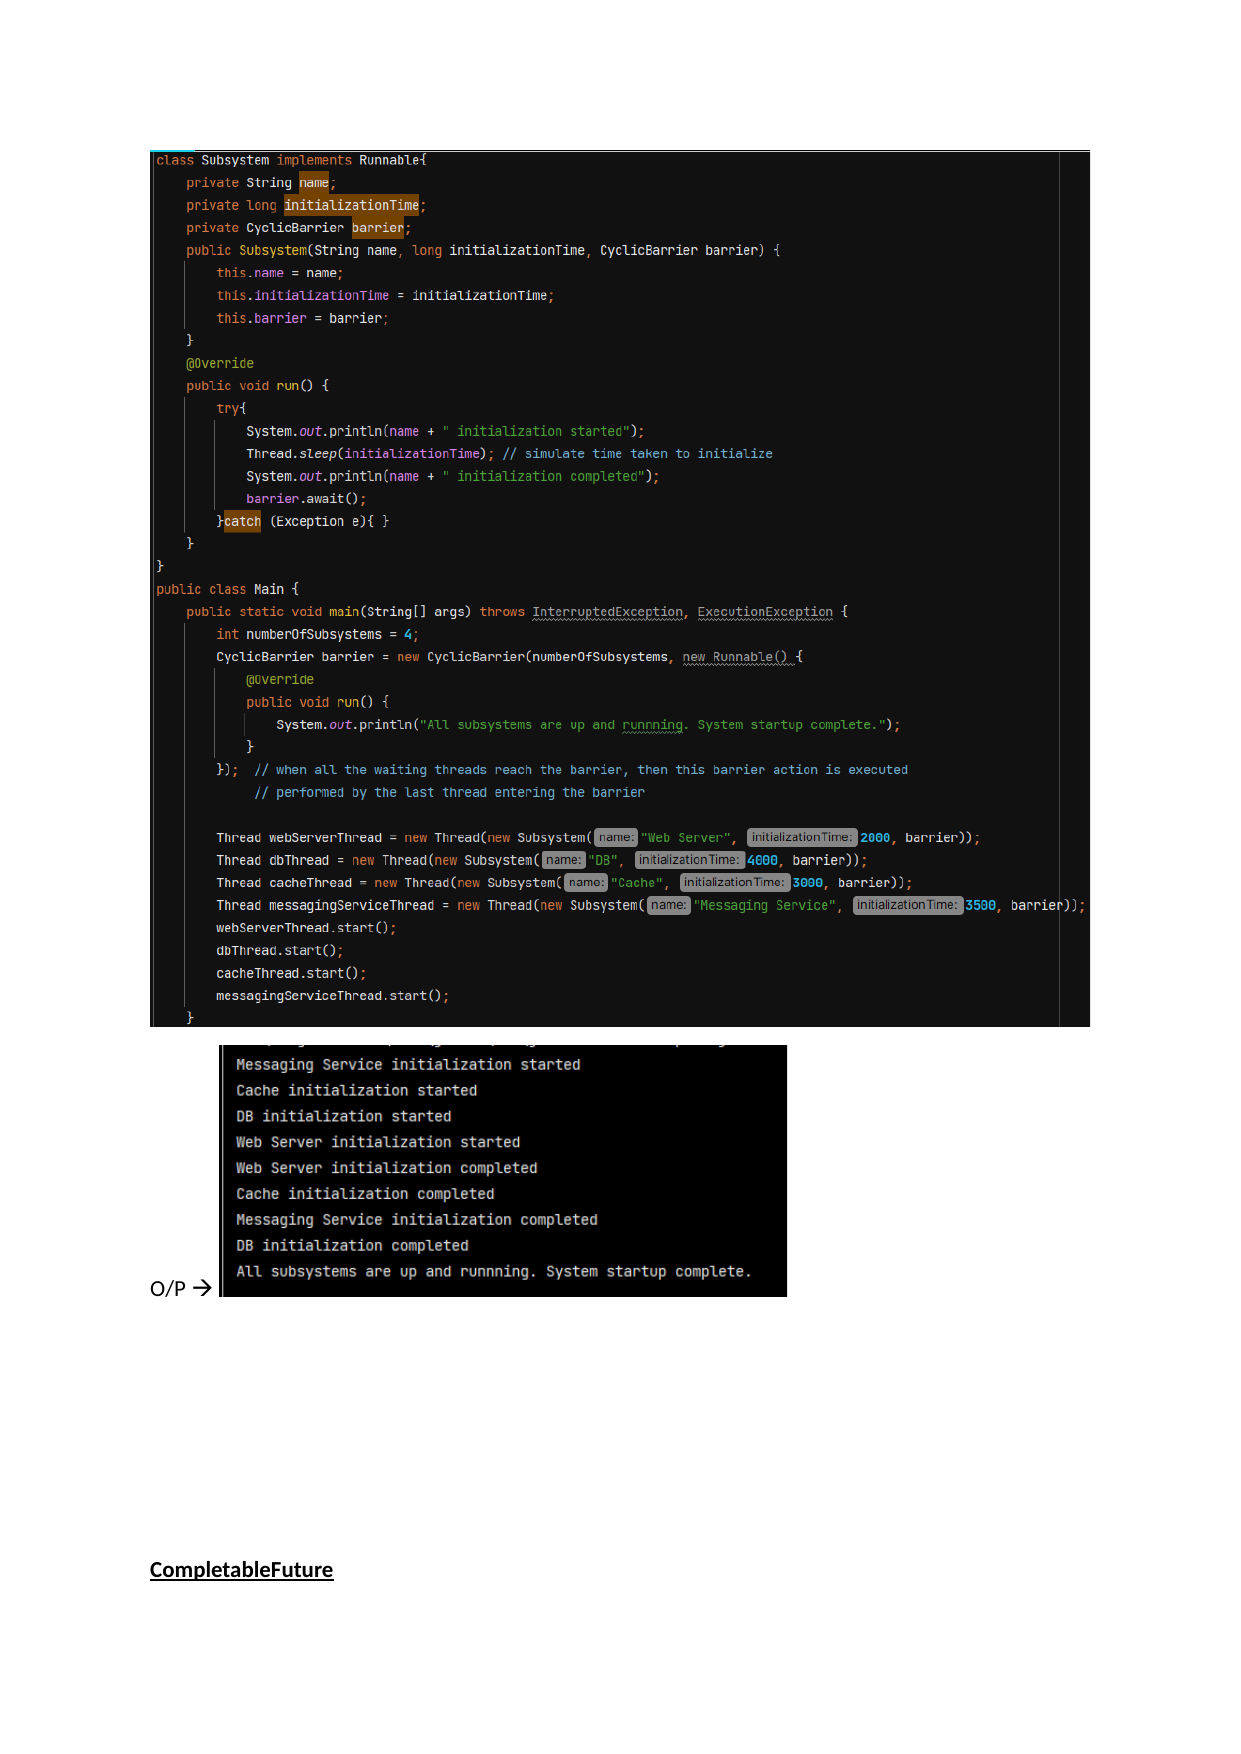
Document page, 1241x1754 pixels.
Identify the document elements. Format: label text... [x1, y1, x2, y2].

picture [150, 150, 1091, 1027]
picture [219, 1045, 788, 1297]
text CompletableFuture [150, 1555, 1090, 1583]
